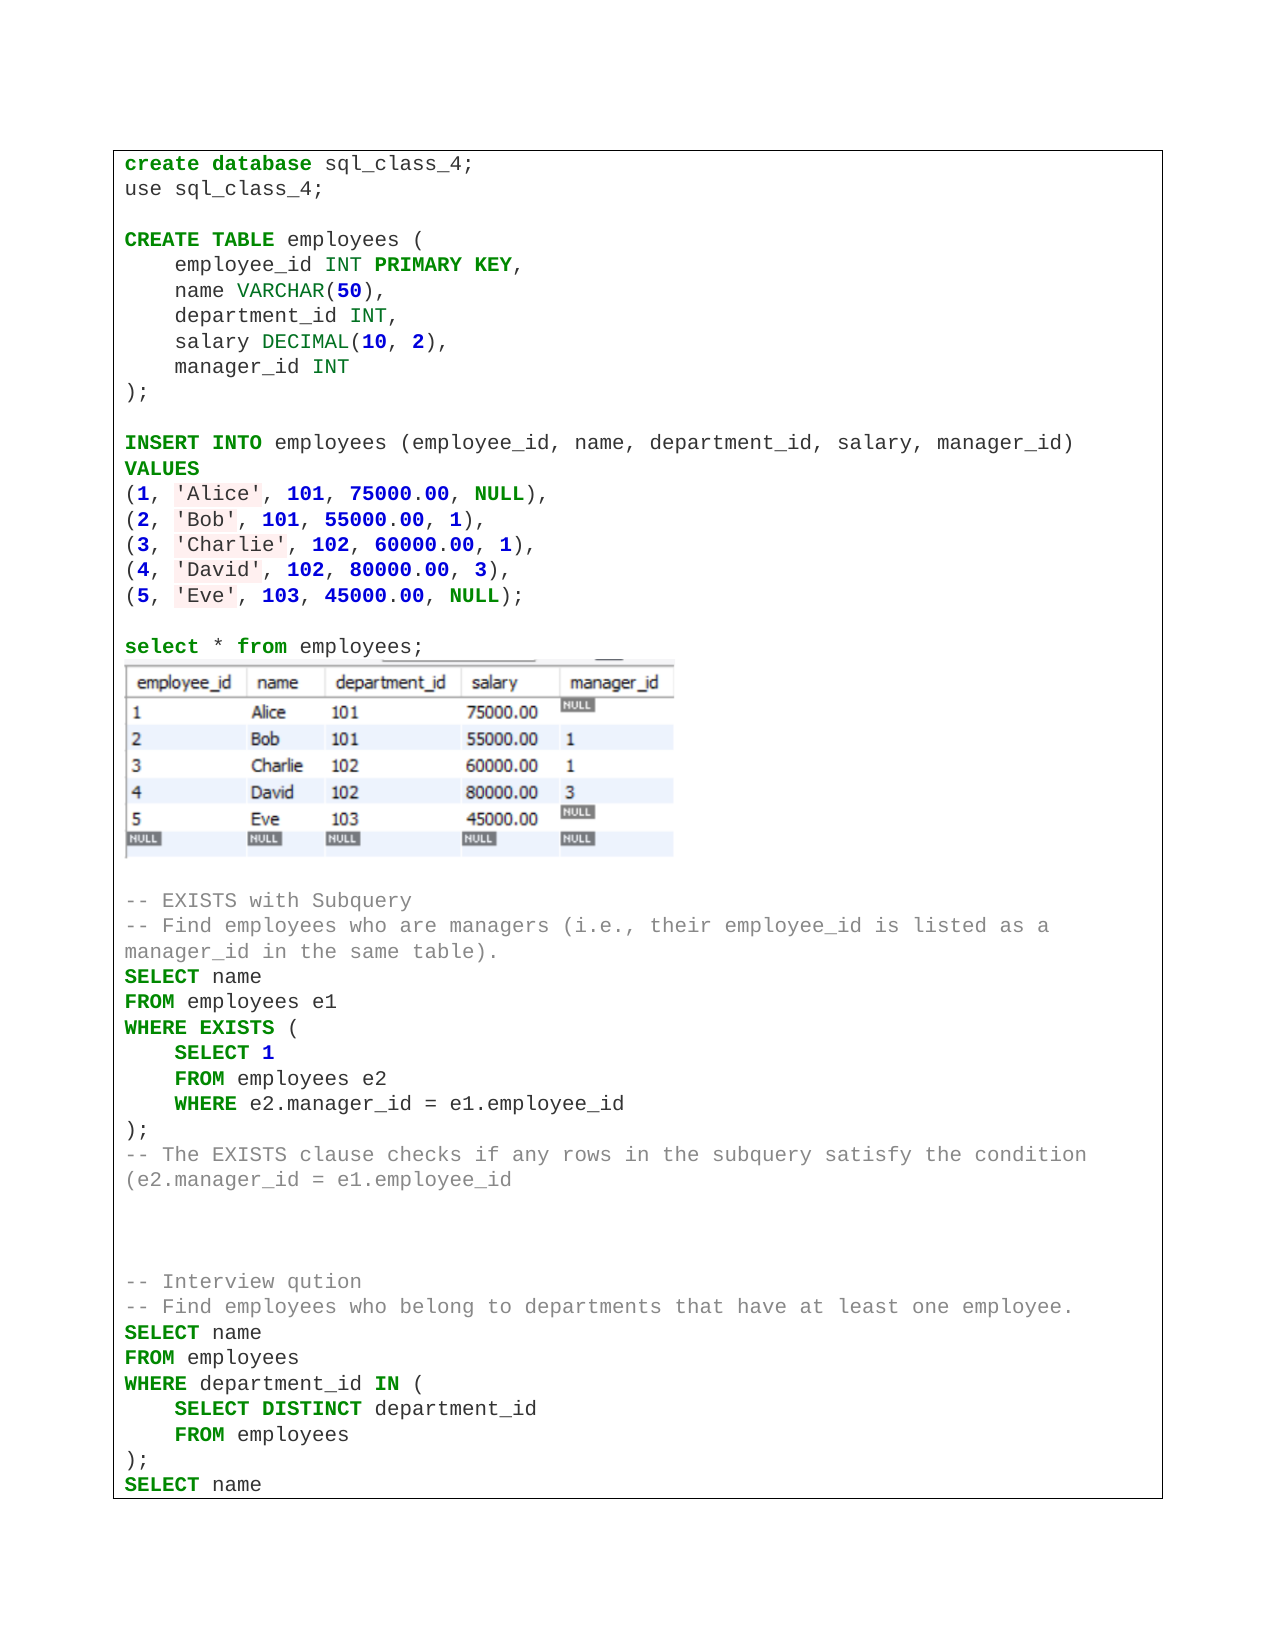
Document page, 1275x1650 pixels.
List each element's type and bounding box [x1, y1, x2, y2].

picture [124, 659, 676, 860]
table_header [114, 151, 1162, 1498]
